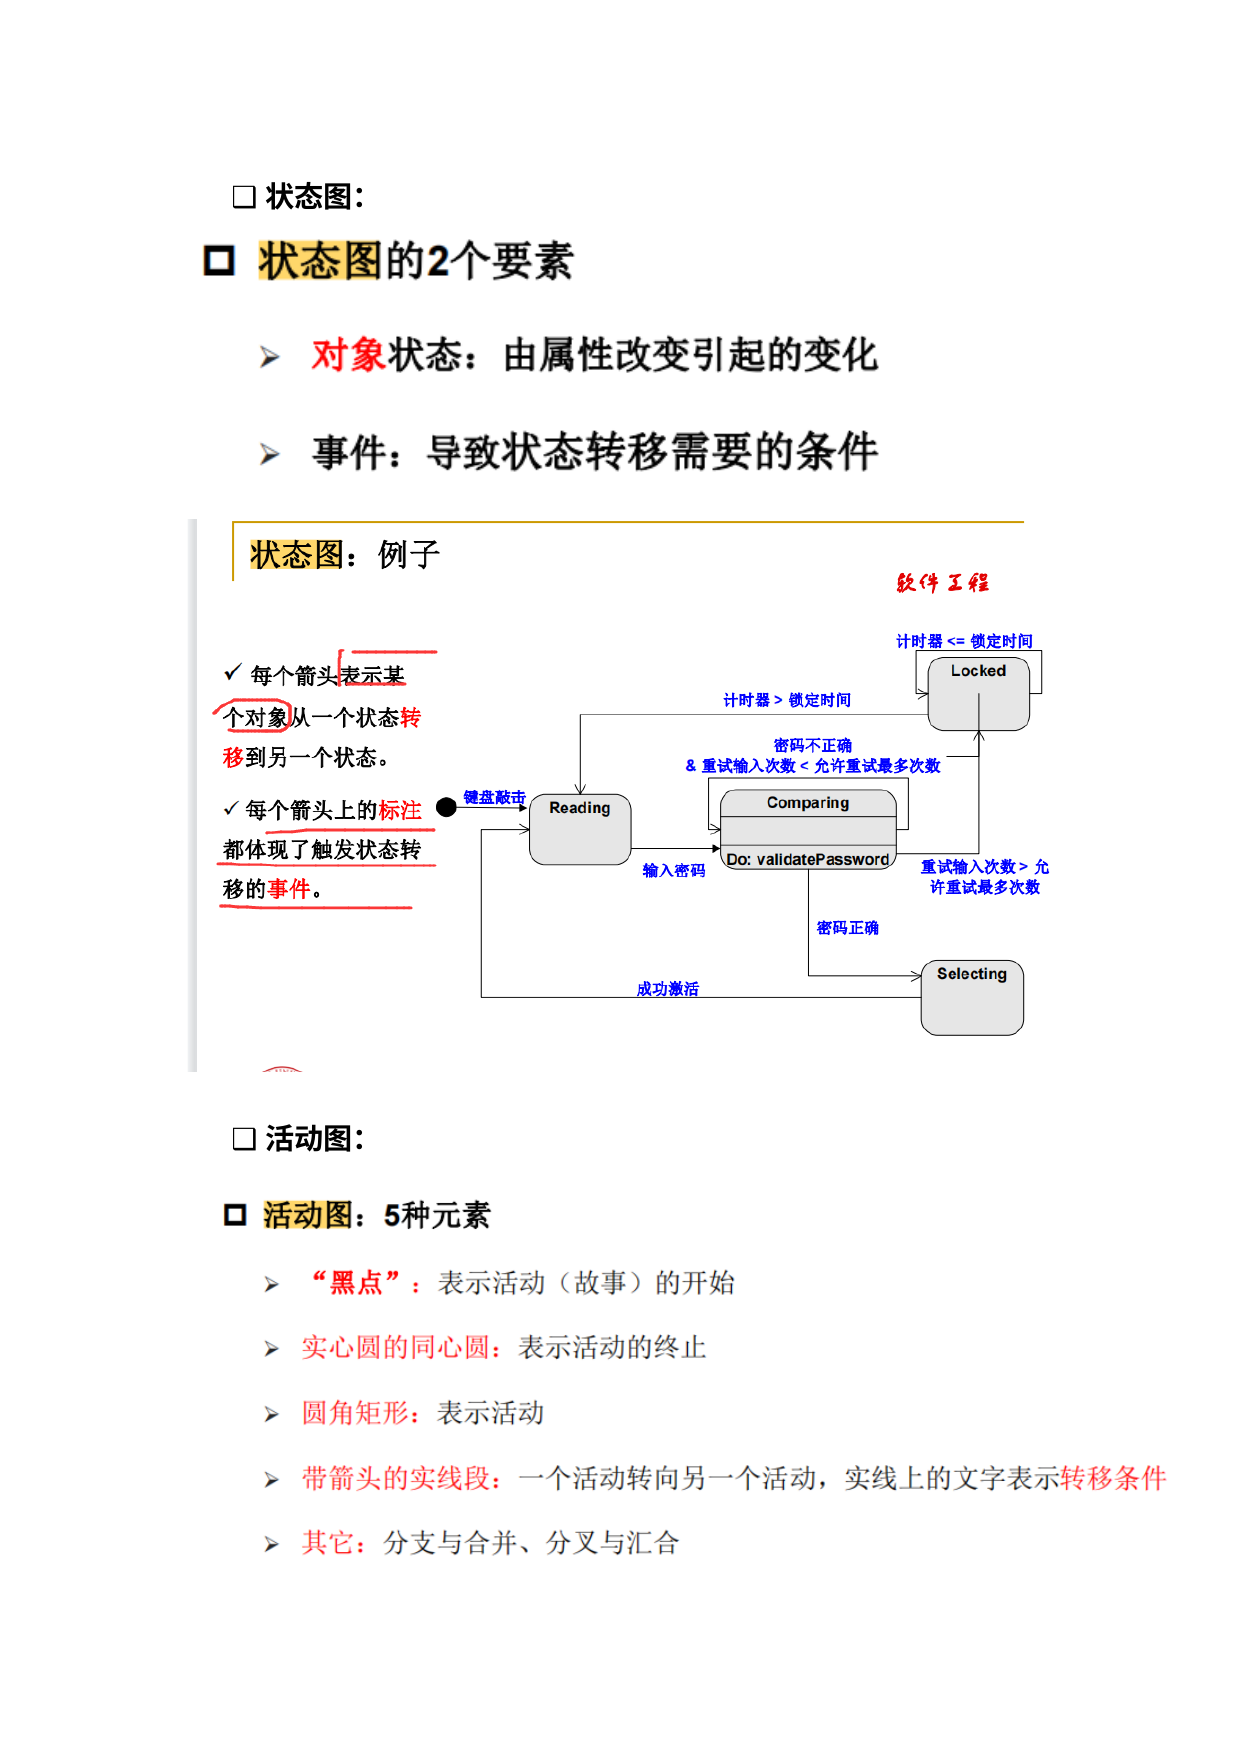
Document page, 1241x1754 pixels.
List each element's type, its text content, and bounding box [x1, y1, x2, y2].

picture [187, 1185, 1214, 1576]
picture [187, 235, 921, 511]
text ❑ 状态图： [187, 162, 1053, 227]
picture [187, 519, 1060, 1072]
text ❑ 活动图： [187, 1104, 1053, 1169]
